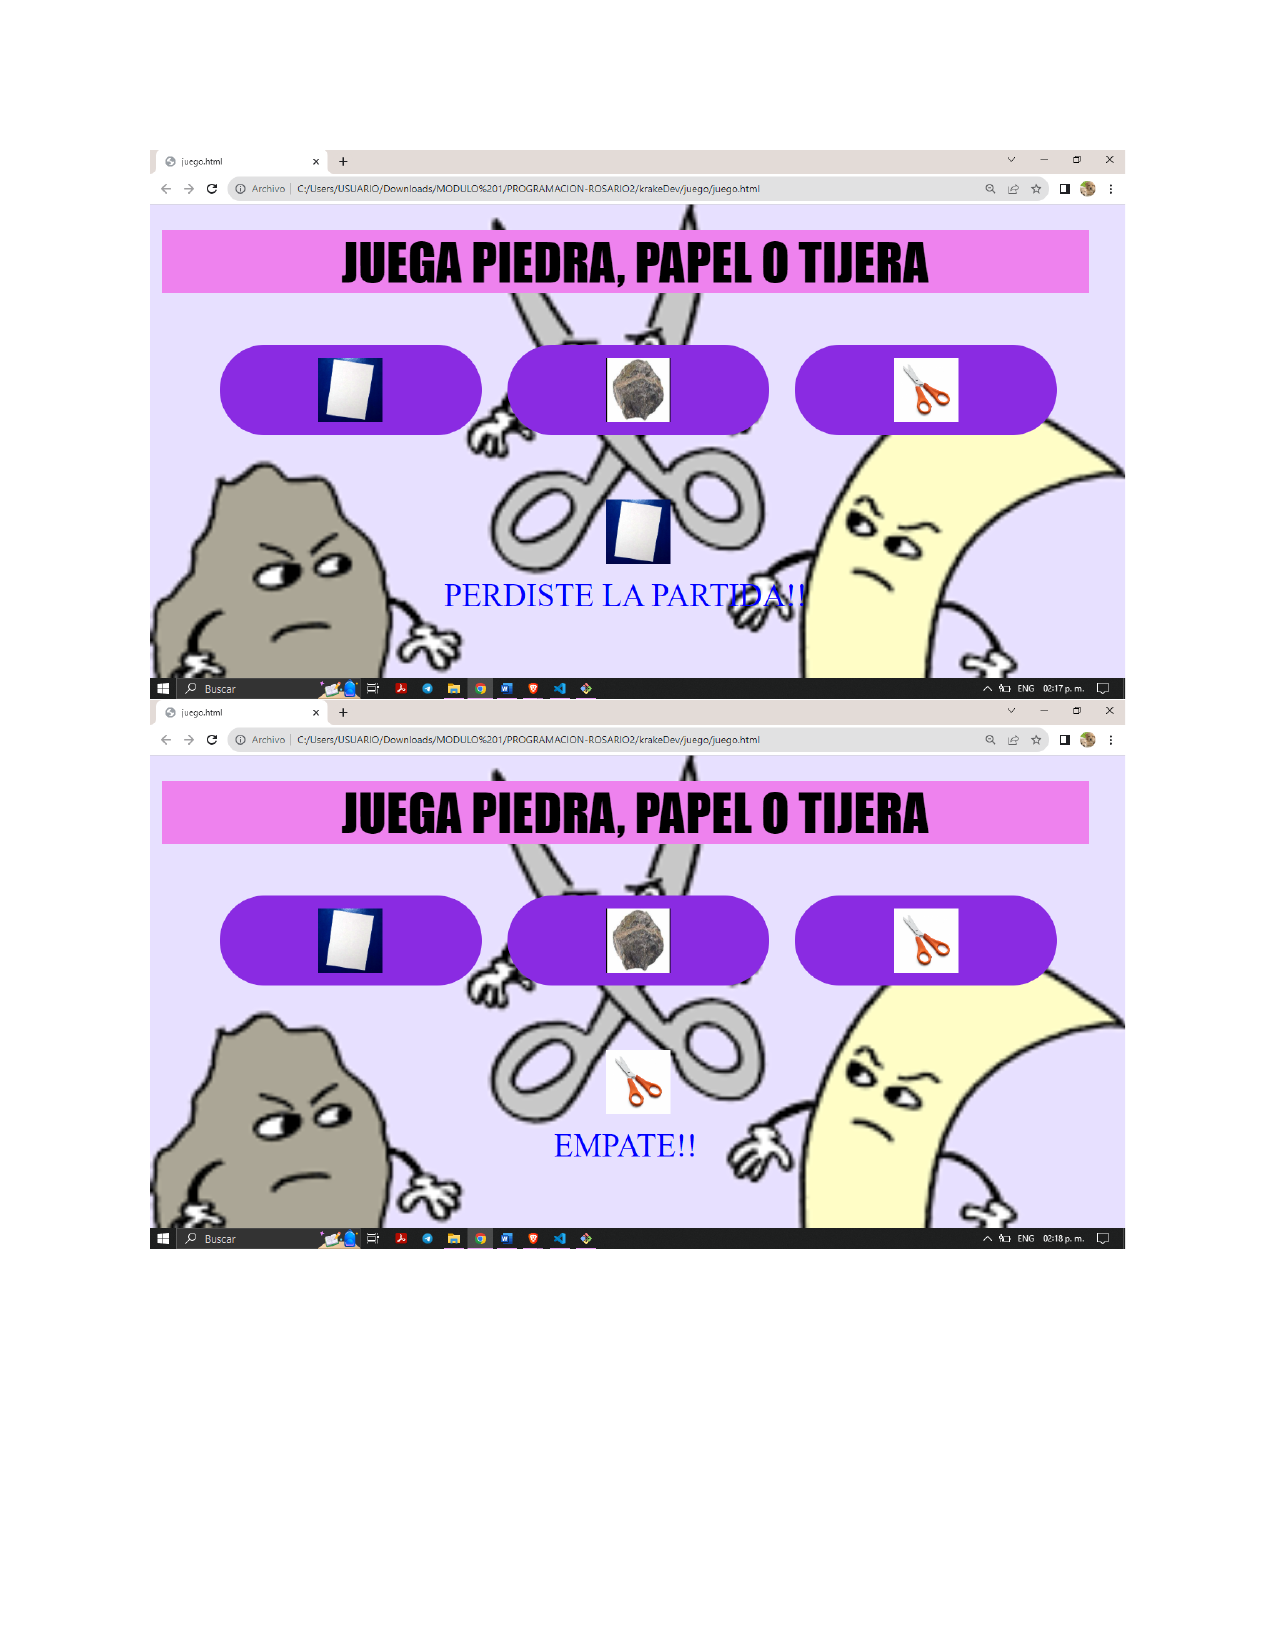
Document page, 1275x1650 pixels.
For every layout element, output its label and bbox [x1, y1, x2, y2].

picture [150, 150, 1125, 699]
picture [150, 700, 1125, 1249]
